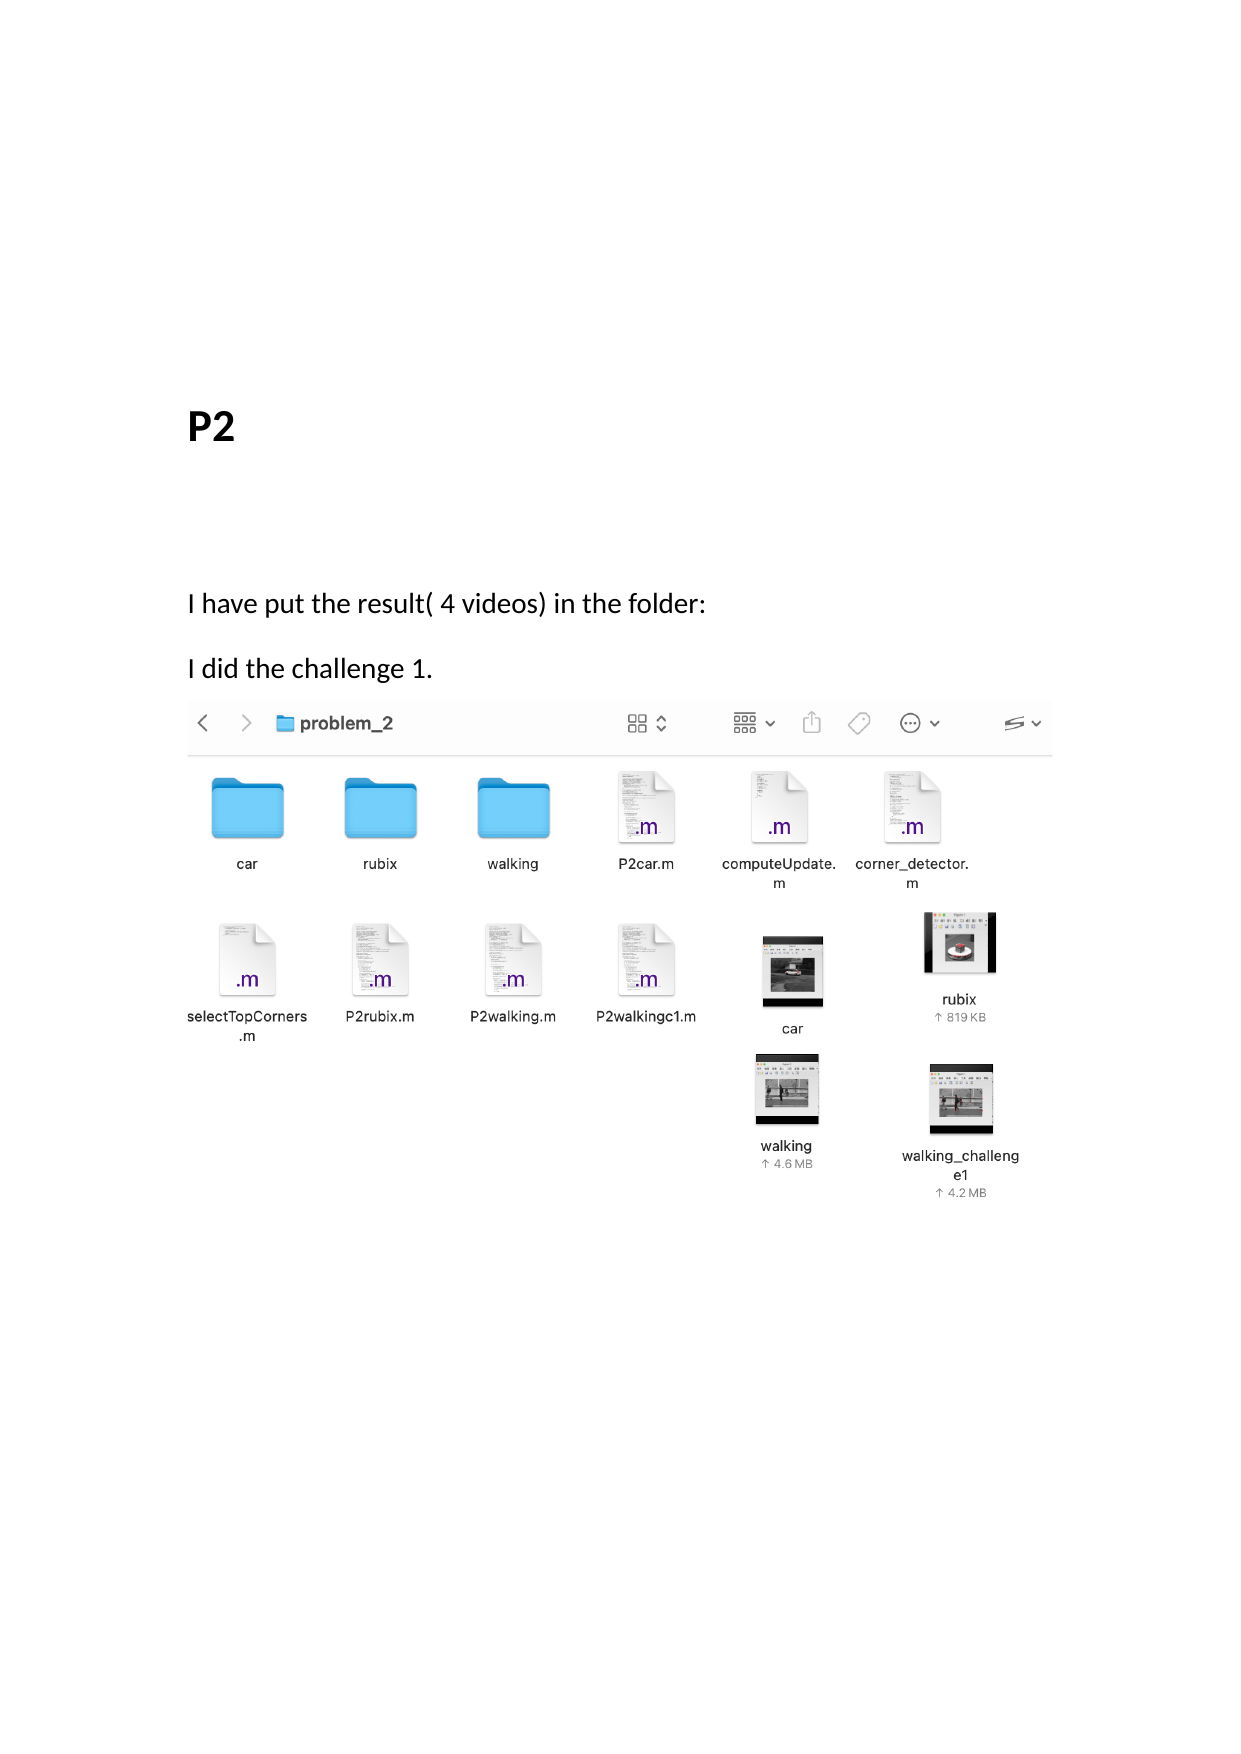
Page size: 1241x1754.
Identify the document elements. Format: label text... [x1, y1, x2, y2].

text I have put the result( 4 videos) in the folder: [187, 570, 1053, 635]
picture [187, 700, 1053, 1198]
subtitle P2 [187, 392, 1053, 457]
text I did the challenge 1. [187, 635, 1053, 700]
